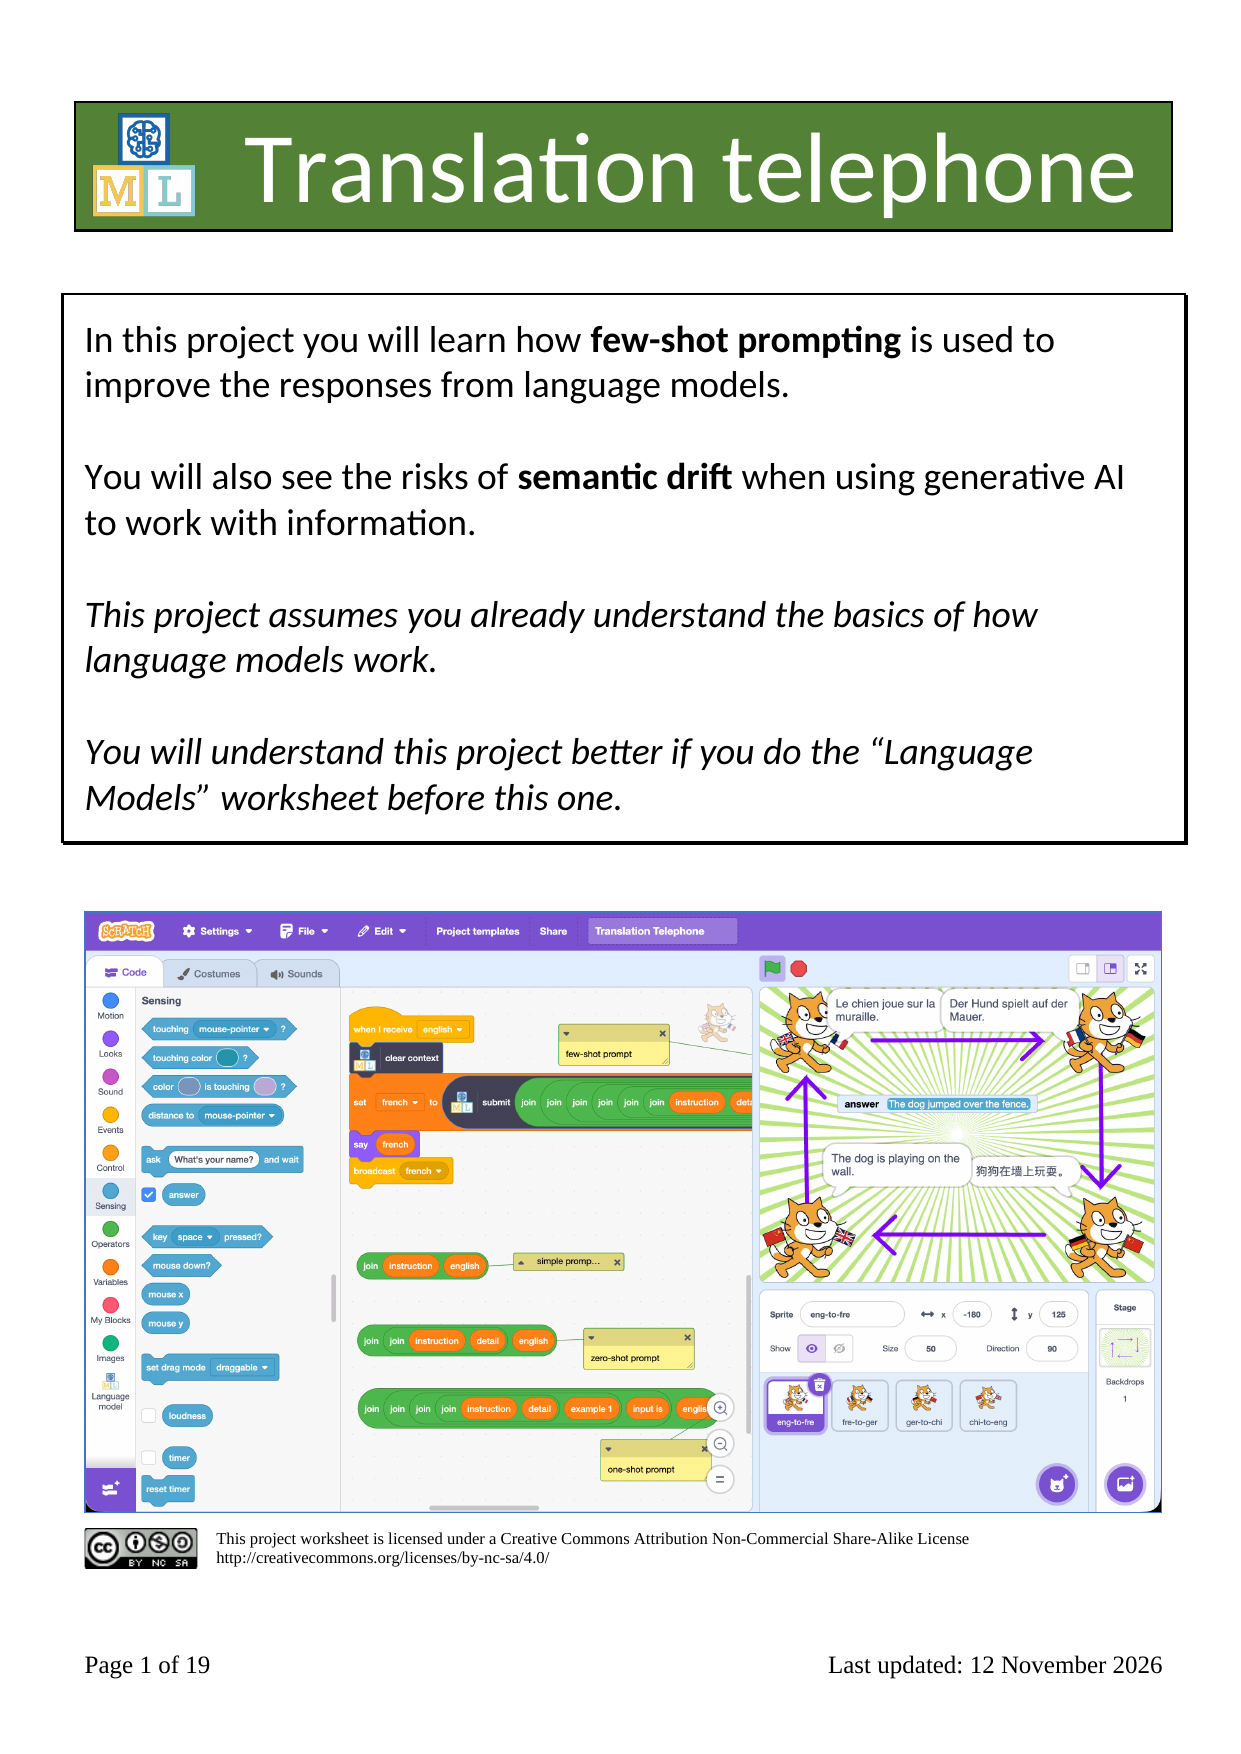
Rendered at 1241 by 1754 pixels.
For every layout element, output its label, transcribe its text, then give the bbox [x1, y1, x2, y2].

text http://creativecommons.org/licenses/by-nc-sa/4.0/ [198, 1548, 1163, 1567]
picture [86, 913, 1161, 1512]
picture [84, 1528, 198, 1569]
text This project worksheet is licensed under a Creative Commons Attribution Non-Commercial Share-Alike License [198, 1529, 1163, 1548]
text You will also see the risks of semantic drift when using generative AI to work with information. [84, 453, 1163, 545]
text Translation telephone [218, 103, 1171, 229]
text This project assumes you already understand the basics of how language models work. You will understand this project better if you do the “Language Models” worksheet before this one. [64, 568, 1184, 841]
picture [70, 89, 218, 238]
text In this project you will learn how few-shot prompting is used to improve the responses from language models. [64, 295, 1184, 407]
